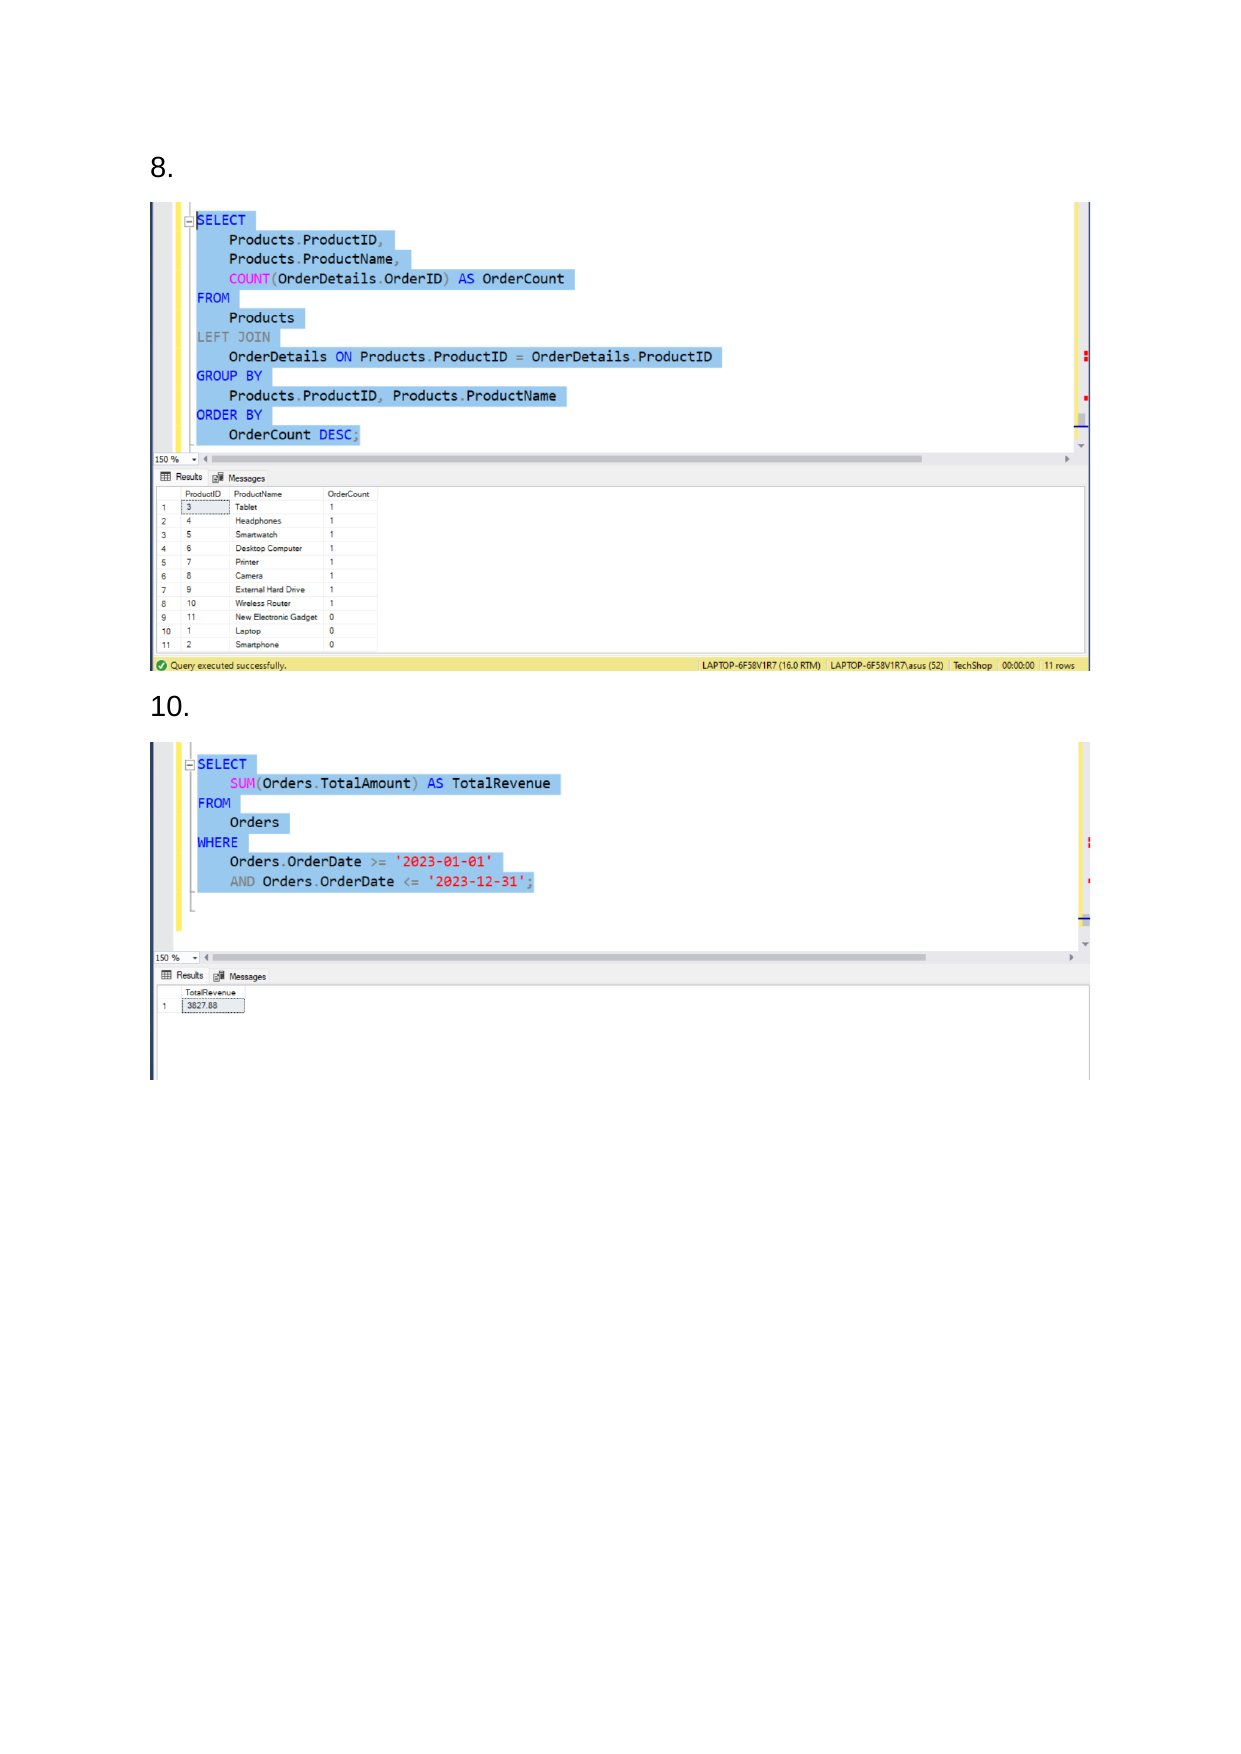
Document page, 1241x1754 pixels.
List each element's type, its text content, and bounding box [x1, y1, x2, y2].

text 8. [150, 150, 1090, 183]
picture [150, 742, 1091, 1080]
picture [150, 202, 1091, 671]
text 10. [150, 689, 1090, 723]
